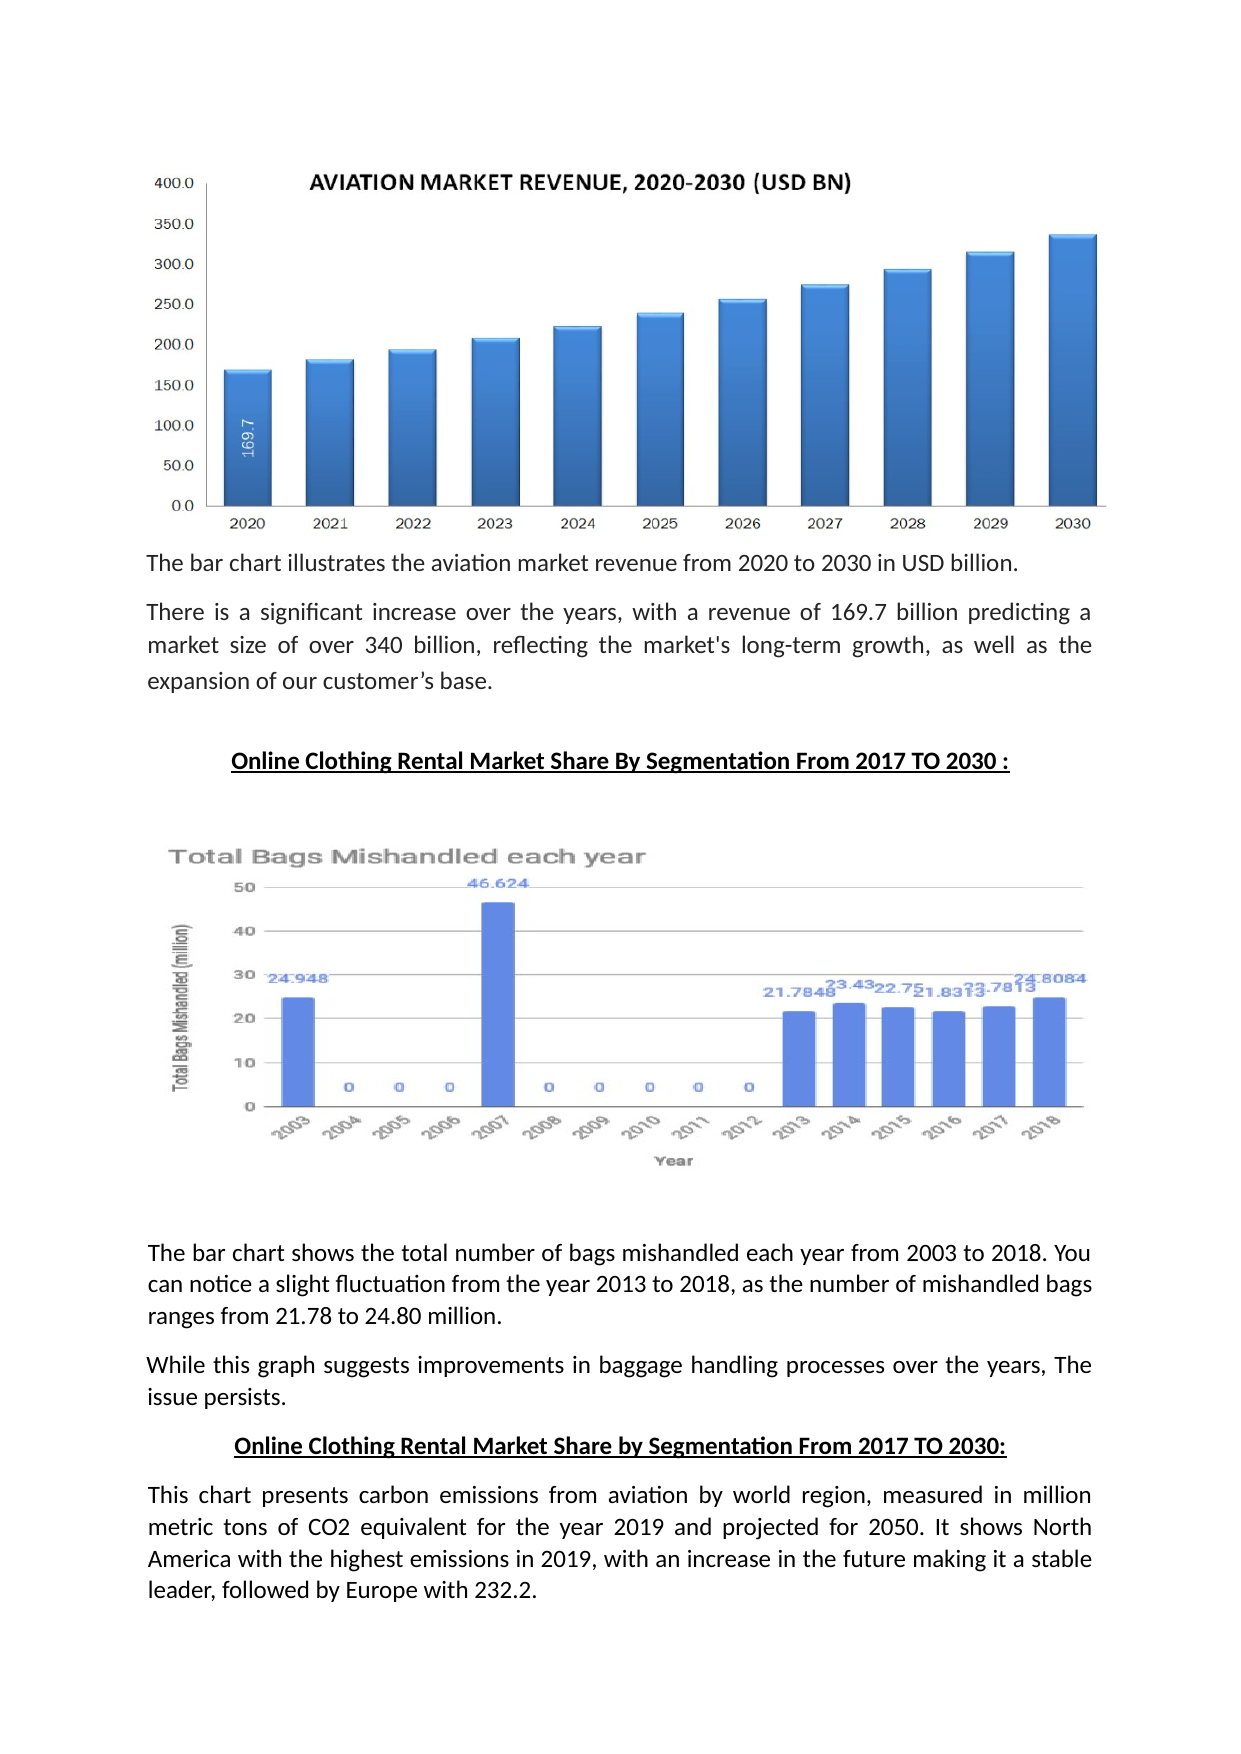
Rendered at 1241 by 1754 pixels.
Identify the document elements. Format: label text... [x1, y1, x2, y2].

text There is a significant increase over the years, with a revenue of 169.7 billion predicting a market size of over 340 billion, reflecting the market's long-term growth, as well as the expansion of our customer’s base. [146, 597, 1093, 697]
text This chart presents carbon emissions from aviation by world region, measured in million metric tons of CO2 equivalent for the year 2019 and projected for 2050. It shows North America with the highest emissions in 2019, with an increase in the future making it a stable leader, followed by Europe with 232.2. [148, 1479, 1093, 1605]
text The bar chart illustrates the aviation market revenue from 2020 to 2030 in USD billion. [146, 547, 1093, 578]
picture [154, 147, 1107, 536]
text Online Clothing Rental Market Share by Segmentation From 2017 TO 2030: [97, 1430, 1144, 1461]
text The bar chart shows the total number of bags mishandled each year from 2003 to 2018. You can notice a slight fluctuation from the year 2013 to 2018, as the number of mishandled bags ranges from 21.78 to 24.80 million. [148, 1237, 1093, 1331]
picture [153, 838, 1098, 1173]
text While this graph suggests improvements in baggage handling processes over the years, The issue persists. [146, 1349, 1093, 1411]
text Online Clothing Rental Market Share By Segmentation From 2017 TO 2030 : [97, 745, 1144, 776]
